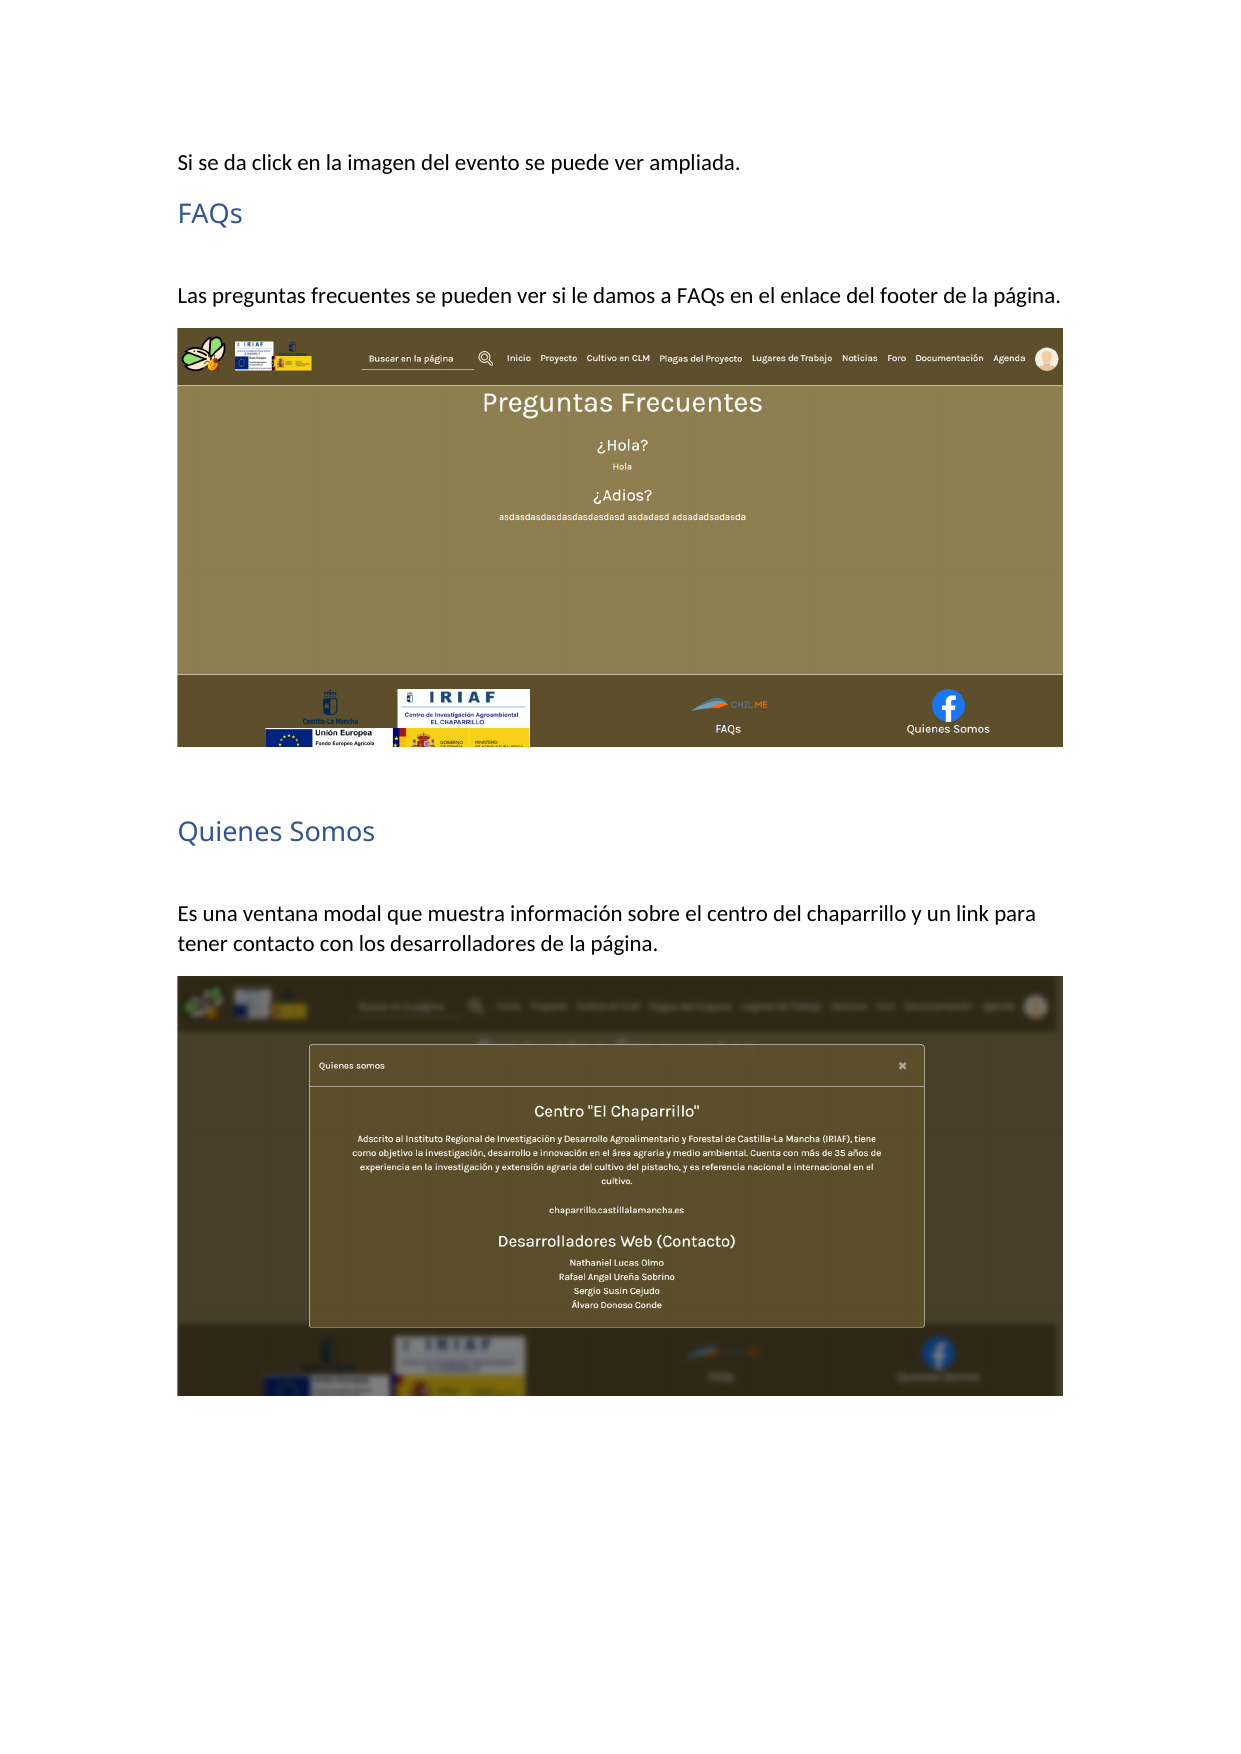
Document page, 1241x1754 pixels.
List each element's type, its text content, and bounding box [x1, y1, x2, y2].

text Es una ventana modal que muestra información sobre el centro del chaparrillo y un link para tener contacto con los desarrolladores de la página. [177, 899, 1063, 957]
subtitle Quienes Somos [177, 812, 1063, 849]
text Si se da click en la imagen del evento se puede ver ampliada. [177, 148, 1063, 176]
picture [177, 976, 1063, 1396]
picture [177, 328, 1063, 747]
subtitle FAQs [177, 194, 1063, 231]
text Las preguntas frecuentes se pueden ver si le damos a FAQs en el enlace del footer de la página. [177, 281, 1063, 309]
